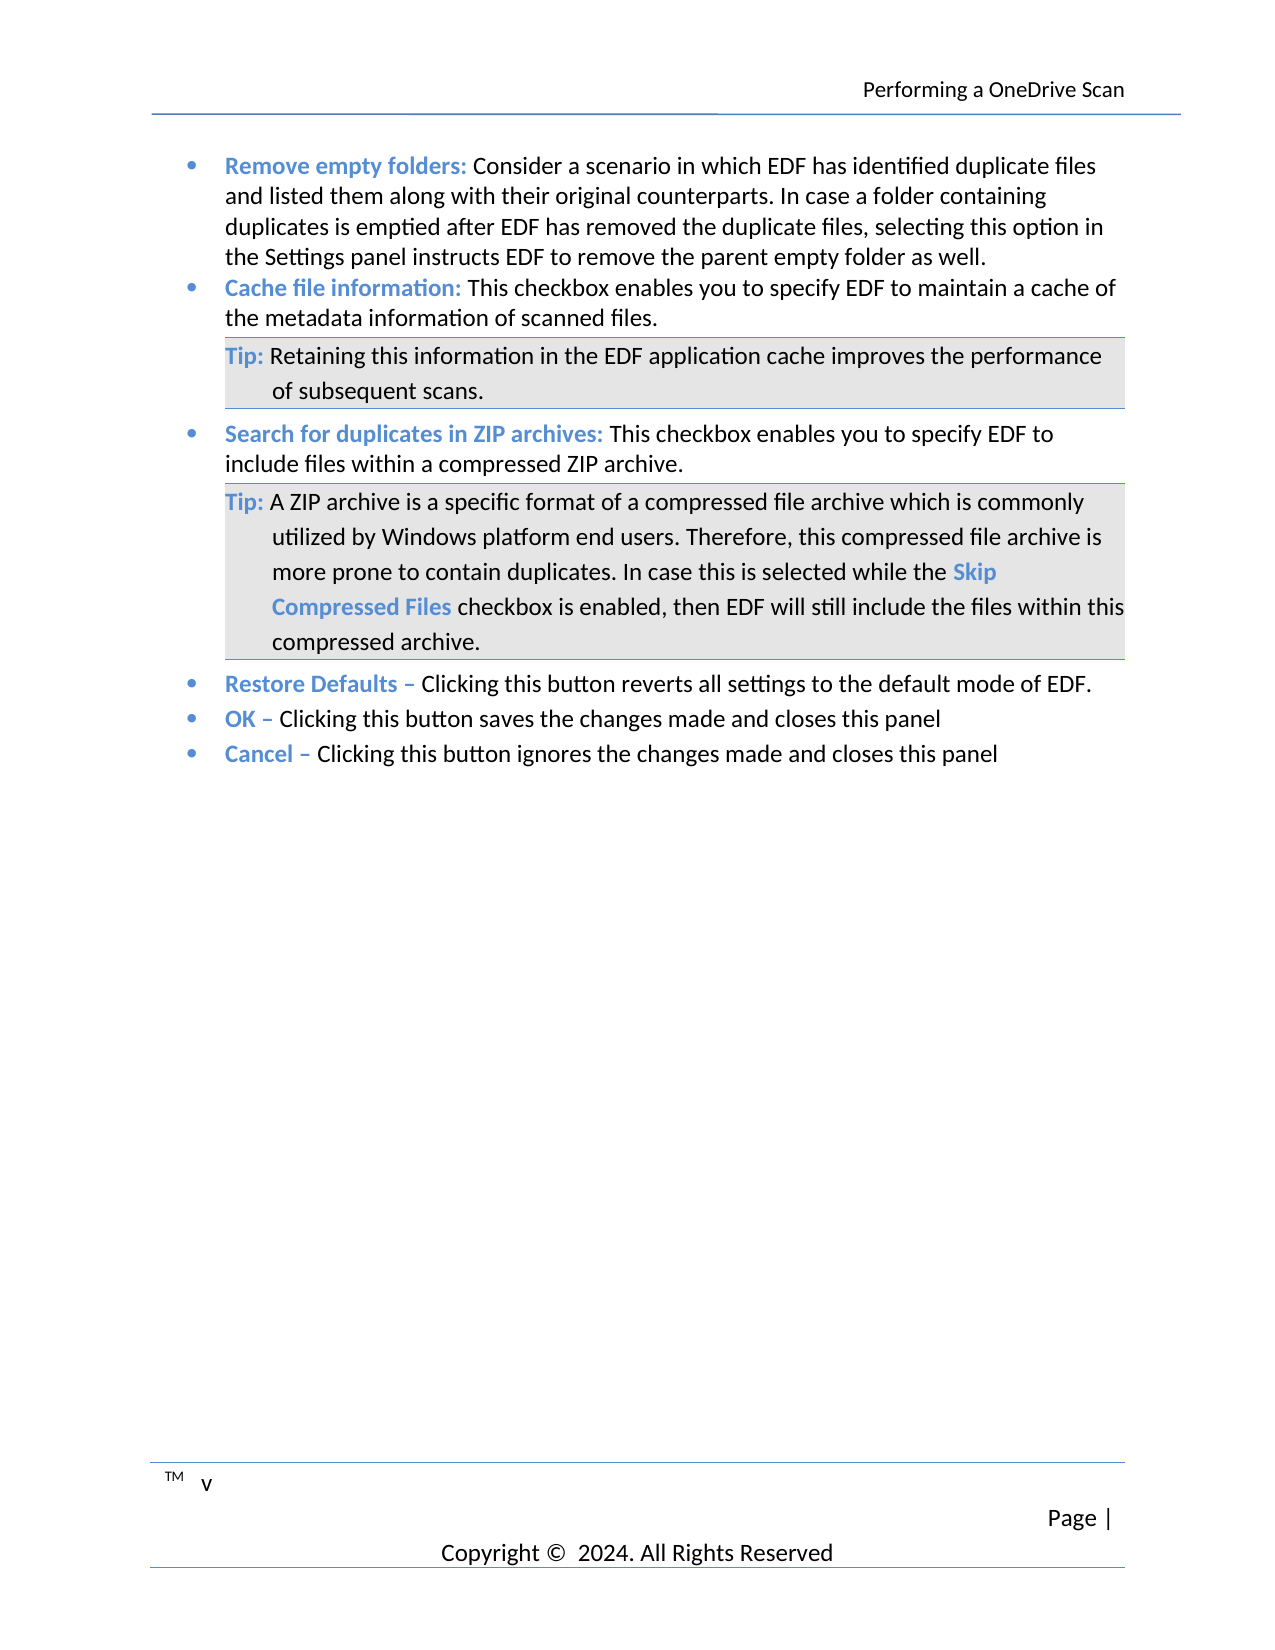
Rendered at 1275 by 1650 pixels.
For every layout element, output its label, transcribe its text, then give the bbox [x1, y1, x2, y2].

list OK – Clicking this button saves the changes made and closes this panel [187, 703, 1125, 734]
list Cancel – Clicking this button ignores the changes made and closes this panel [187, 738, 1125, 769]
list Restore Defaults – Clicking this button reverts all settings to the default mode of EDF. [187, 668, 1125, 699]
text Tip: Retaining this information in the EDF application cache improves the performance of subsequent scans. [225, 338, 1125, 408]
text Tip: A ZIP archive is a specific format of a compressed file archive which is commonly utilized by Windows platform end users. Therefore, this compressed file archive is more prone to contain duplicates. In case this is selected while the Skip Compressed Files checkbox is enabled, then EDF will still include the files within this compressed archive. [225, 484, 1125, 659]
list Remove empty folders: Consider a scenario in which EDF has identified duplicate files and listed them along with their original counterparts. In case a folder containing duplicates is emptied after EDF has removed the duplicate files, selecting this option in the Settings panel instructs EDF to remove the parent empty folder as well. [187, 150, 1125, 272]
list Cache file information: This checkbox enables you to specify EDF to maintain a cache of the metadata information of scanned files. [187, 272, 1125, 333]
list Search for duplicates in ZIP archives: This checkbox enables you to specify EDF to include files within a compressed ZIP archive. [187, 418, 1125, 479]
